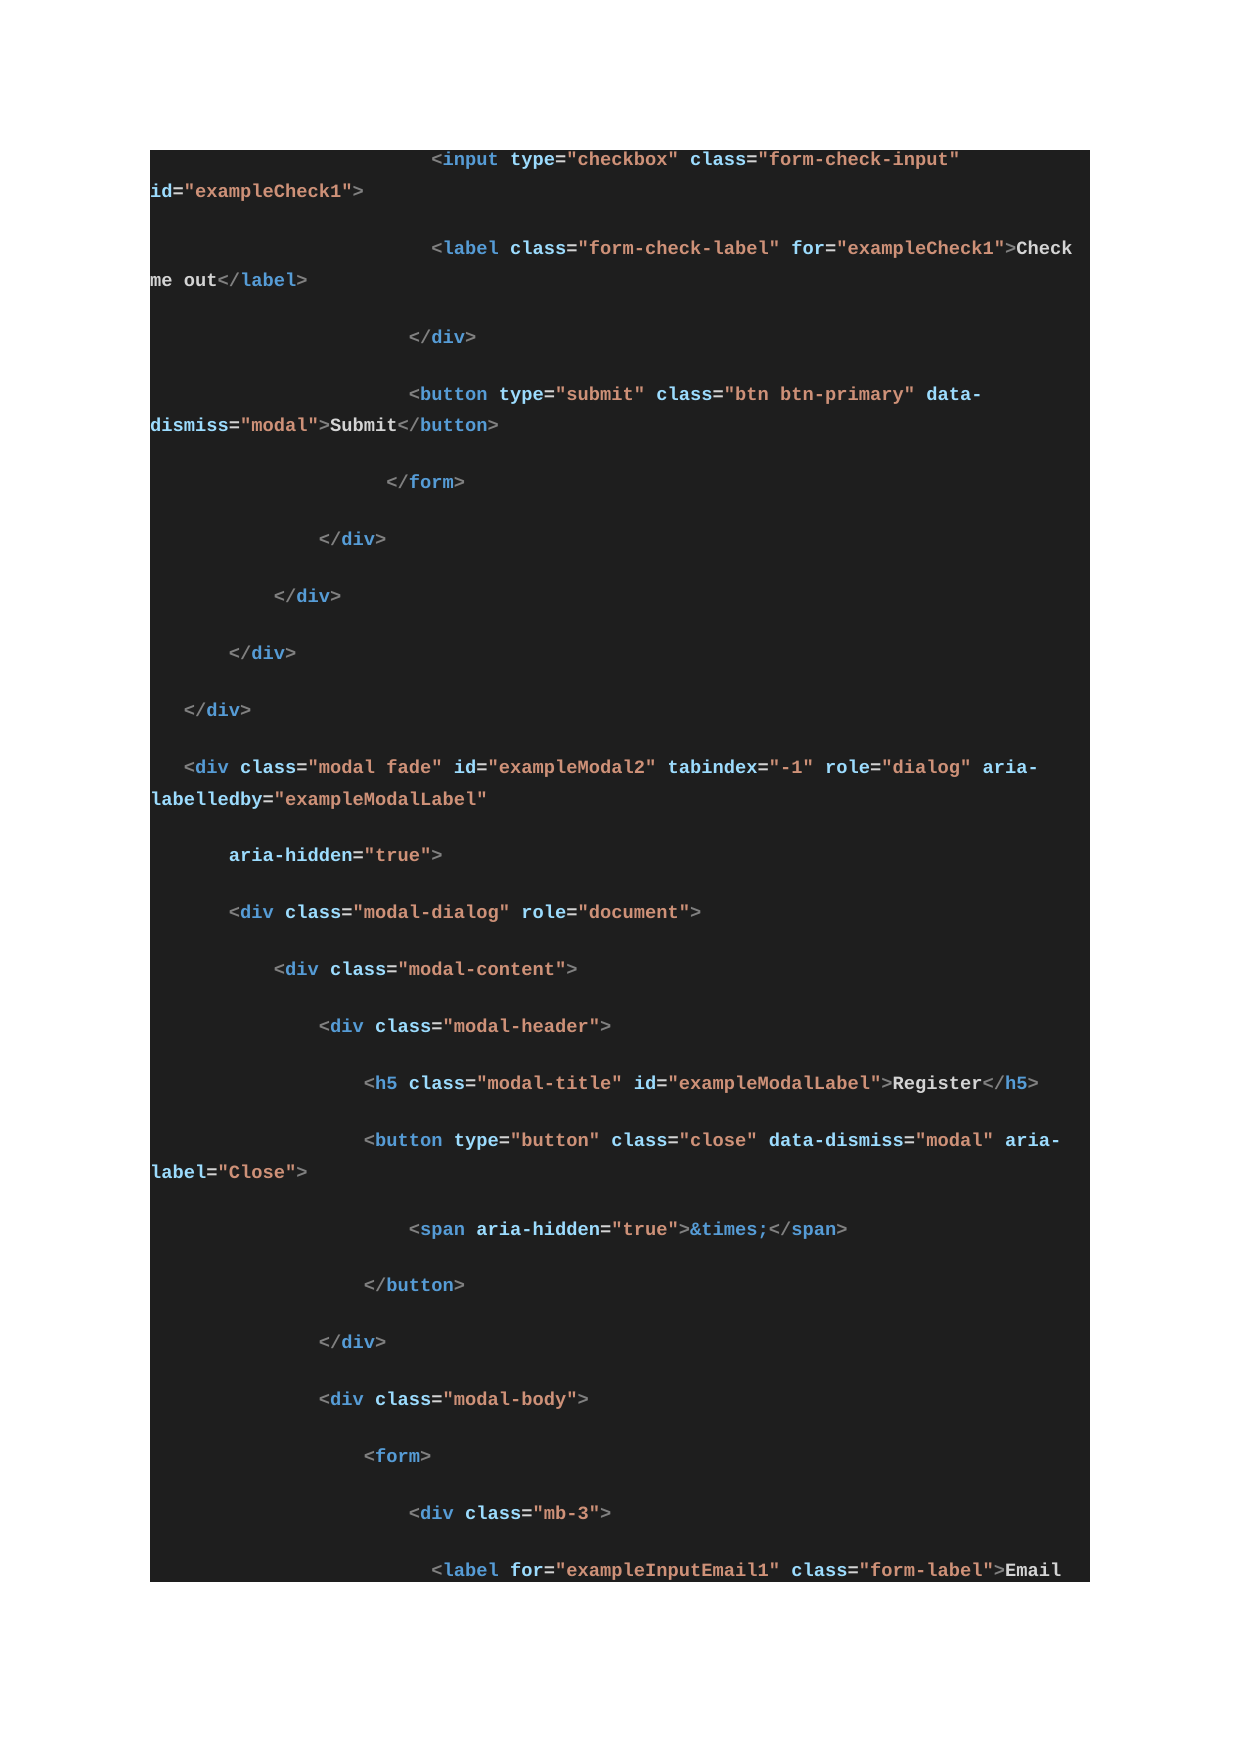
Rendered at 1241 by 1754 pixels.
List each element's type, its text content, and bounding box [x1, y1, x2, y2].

text </div> [150, 530, 1090, 551]
text aria-hidden="true"> [150, 846, 1090, 867]
text <form> [150, 1447, 1090, 1468]
text <button type="button" class="close" data-dismiss="modal" aria-label="Close"> [150, 1131, 1090, 1184]
text <label class="form-check-label" for="exampleCheck1">Check me out</label> [150, 239, 1090, 292]
text </div> [150, 701, 1090, 722]
text </form> [150, 473, 1090, 494]
text <span aria-hidden="true">&times;</span> [150, 1219, 1090, 1241]
text </div> [150, 1333, 1090, 1354]
text </button> [150, 1276, 1090, 1297]
text <div class="modal fade" id="exampleModal2" tabindex="-1" role="dialog" aria-labelledby="exampleModalLabel" [150, 757, 1090, 811]
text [150, 1561, 1090, 1582]
text </div> [150, 644, 1090, 665]
text <h5 class="modal-title" id="exampleModalLabel">Register</h5> [150, 1074, 1090, 1095]
text <div class="modal-content"> [150, 960, 1090, 981]
text <div class="modal-dialog" role="document"> [150, 903, 1090, 924]
text </div> [150, 327, 1090, 349]
text <div class="modal-header"> [150, 1017, 1090, 1038]
text <div class="modal-body"> [150, 1390, 1090, 1411]
text </div> [150, 587, 1090, 608]
text <input type="checkbox" class="form-check-input" id="exampleCheck1"> [150, 150, 1090, 203]
text <button type="submit" class="btn btn-primary" data-dismiss="modal">Submit</button> [150, 384, 1090, 437]
text <div class="mb-3"> [150, 1504, 1090, 1525]
